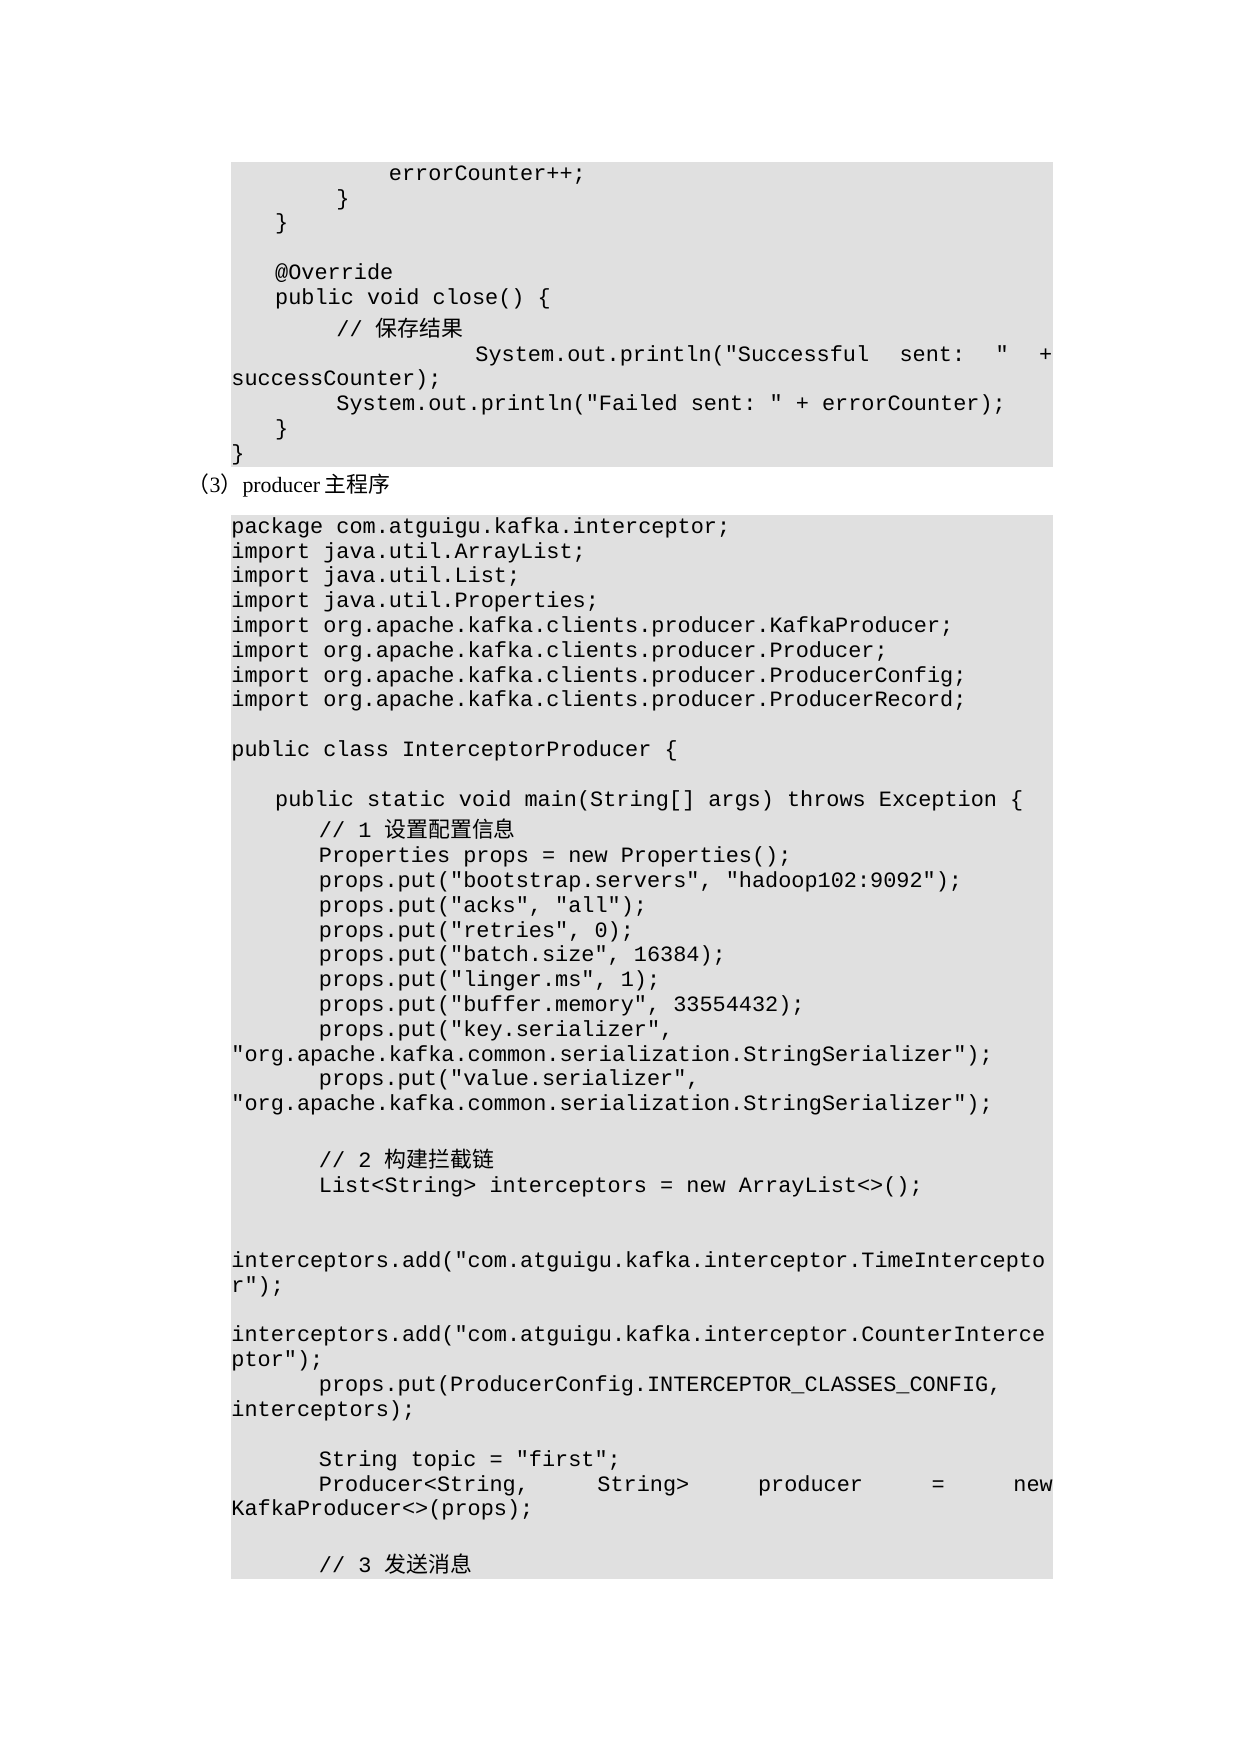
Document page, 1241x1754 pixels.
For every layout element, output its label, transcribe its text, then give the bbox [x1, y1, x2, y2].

text String topic = "first"; [231, 1448, 1053, 1473]
text } [231, 212, 1053, 236]
text // 2 构建拦截链 [231, 1142, 1053, 1174]
text Producer<String, String> producer = new KafkaProducer<>(props); [231, 1473, 1053, 1522]
text props.put("acks", "all"); [231, 894, 1053, 919]
text public class InterceptorProducer { [231, 738, 1053, 763]
text interceptors.add("com.atguigu.kafka.interceptor.TimeInterceptor"); interceptors.add("com.atguigu.kafka.interceptor.CounterInterceptor"); [231, 1199, 1053, 1373]
text props.put("bootstrap.servers", "hadoop102:9092"); [231, 869, 1053, 894]
text public static void main(String[] args) throws Exception { [231, 788, 1053, 812]
text props.put("value.serializer", "org.apache.kafka.common.serialization.StringSerializer"); [231, 1068, 1053, 1117]
text Properties props = new Properties(); [231, 844, 1053, 869]
text // 3 发送消息 [231, 1547, 1053, 1579]
text } [231, 442, 1053, 467]
text import java.util.Properties; [231, 589, 1053, 614]
text public void close() { [231, 286, 1053, 311]
text props.put("key.serializer", "org.apache.kafka.common.serialization.StringSerializer"); [231, 1018, 1053, 1068]
text // 保存结果 [231, 311, 1053, 343]
text import java.util.List; [231, 564, 1053, 589]
text import org.apache.kafka.clients.producer.ProducerRecord; [231, 688, 1053, 713]
text （3）producer主程序 [187, 467, 1053, 499]
text import org.apache.kafka.clients.producer.KafkaProducer; [231, 614, 1053, 639]
text package com.atguigu.kafka.interceptor; [231, 515, 1053, 540]
text @Override [231, 261, 1053, 286]
text props.put("linger.ms", 1); [231, 968, 1053, 993]
text List<String> interceptors = new ArrayList<>(); [231, 1174, 1053, 1199]
text import org.apache.kafka.clients.producer.ProducerConfig; [231, 664, 1053, 688]
text props.put("buffer.memory", 33554432); [231, 993, 1053, 1018]
text System.out.println("Failed sent: " + errorCounter); [231, 392, 1053, 417]
text errorCounter++; [231, 162, 1053, 187]
text import org.apache.kafka.clients.producer.Producer; [231, 639, 1053, 664]
text props.put(ProducerConfig.INTERCEPTOR_CLASSES_CONFIG, interceptors); [231, 1373, 1053, 1423]
text props.put("batch.size", 16384); [231, 944, 1053, 968]
text } [231, 187, 1053, 212]
text // 1 设置配置信息 [231, 812, 1053, 844]
text System.out.println("Successful sent: " + successCounter); [231, 343, 1053, 392]
text props.put("retries", 0); [231, 919, 1053, 944]
text } [231, 417, 1053, 442]
text import java.util.ArrayList; [231, 540, 1053, 564]
